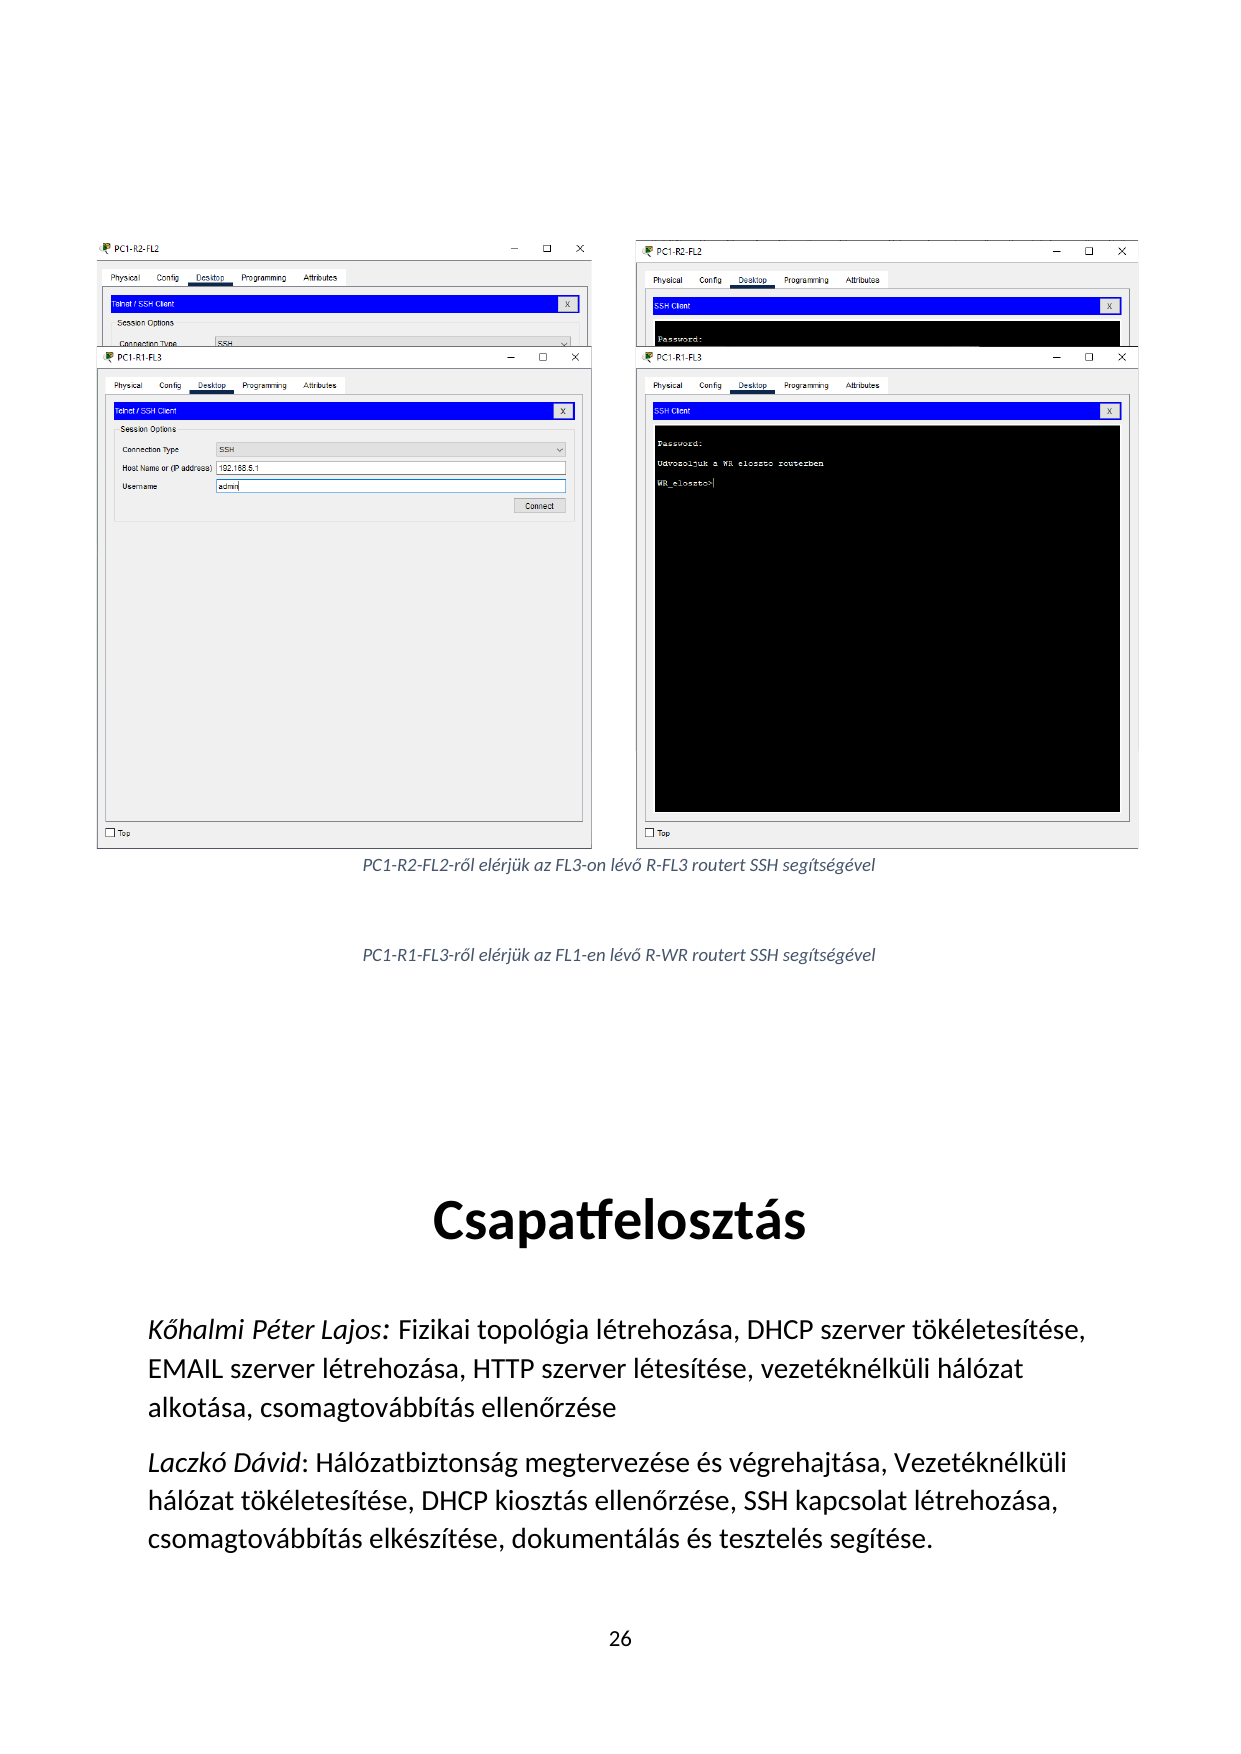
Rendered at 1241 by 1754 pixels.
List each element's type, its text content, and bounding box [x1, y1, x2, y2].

subtitle Csapatfelosztás [148, 1183, 1093, 1254]
picture [96, 240, 592, 849]
text PC1-R1-FL3-ről elérjük az FL1-en lévő R-WR routert SSH segítségével [148, 943, 1093, 966]
text Laczkó Dávid: Hálózatbiztonság megtervezése és végrehajtása, Vezetéknélküli hálózat tökéletesítése, DHCP kiosztás ellenőrzése, SSH kapcsolat létrehozása, csomagtovábbítás elkészítése, dokumentálás és tesztelés segítése. [148, 1444, 1093, 1556]
picture [635, 240, 1139, 849]
text Kőhalmi Péter Lajos: Fizikai topológia létrehozása, DHCP szerver tökéletesítése, EMAIL szerver létrehozása, HTTP szerver létesítése, vezetéknélküli hálózat alkotása, csomagtovábbítás ellenőrzése [148, 1307, 1093, 1424]
